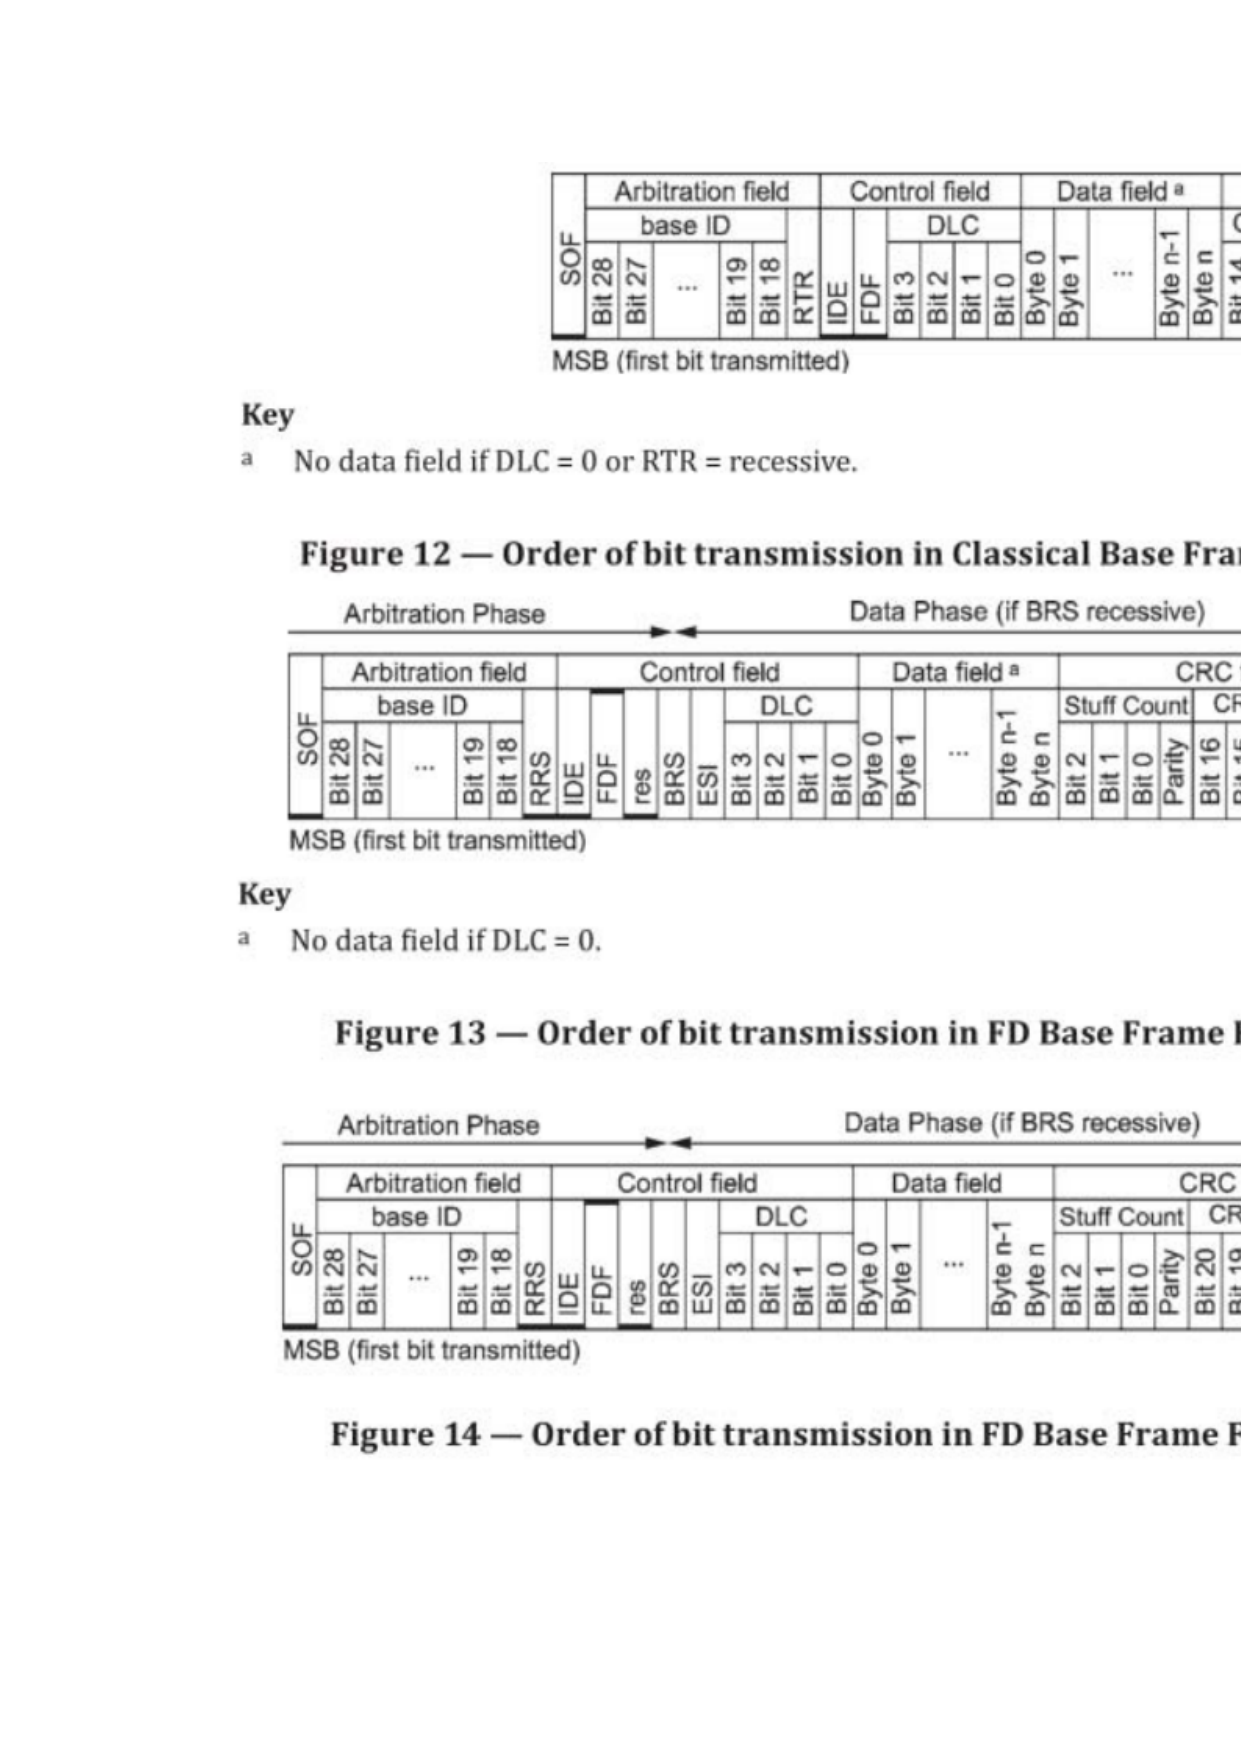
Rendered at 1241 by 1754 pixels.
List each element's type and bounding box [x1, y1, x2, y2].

picture [231, 1072, 1241, 1466]
picture [231, 162, 1241, 581]
picture [231, 584, 1241, 1066]
